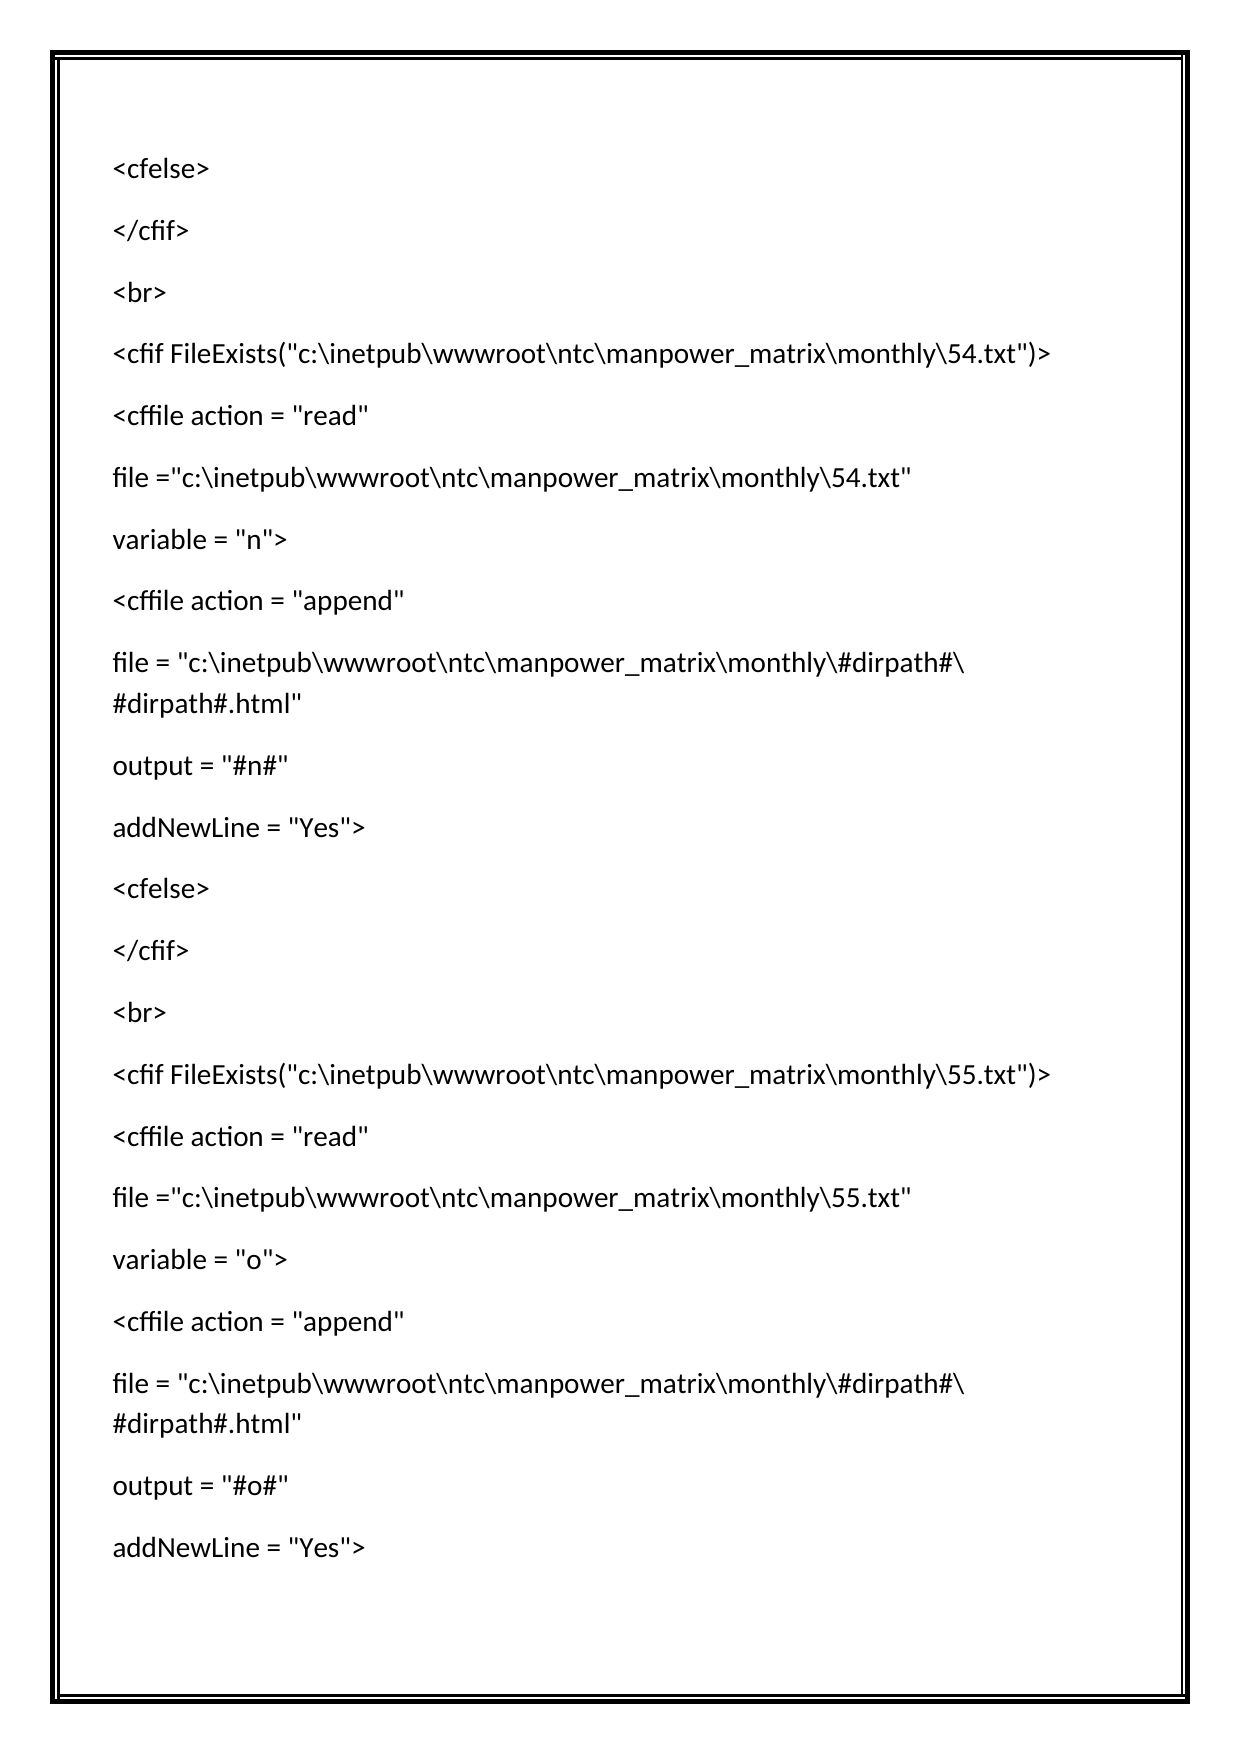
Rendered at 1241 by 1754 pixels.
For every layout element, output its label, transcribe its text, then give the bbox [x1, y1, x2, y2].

text addNewLine = "Yes"> [112, 1529, 1128, 1565]
text <cffile action = "read" [112, 1118, 1128, 1153]
text variable = "o"> [112, 1241, 1128, 1277]
text file ="c:\inetpub\wwwroot\ntc\manpower_matrix\monthly\55.txt" [112, 1179, 1128, 1215]
text addNewLine = "Yes"> [112, 809, 1128, 844]
text <cffile action = "read" [112, 397, 1128, 433]
text <cfelse> [112, 871, 1128, 906]
text file = "c:\inetpub\wwwroot\ntc\manpower_matrix\monthly\#dirpath#\#dirpath#.html" [112, 1365, 1128, 1441]
text <cffile action = "append" [112, 582, 1128, 618]
text output = "#o#" [112, 1467, 1128, 1503]
text <cfelse> [112, 150, 1128, 186]
text <br> [112, 274, 1128, 309]
text <cffile action = "append" [112, 1303, 1128, 1338]
text <cfif FileExists("c:\inetpub\wwwroot\ntc\manpower_matrix\monthly\55.txt")> [112, 1056, 1128, 1091]
text <br> [112, 994, 1128, 1030]
text variable = "n"> [112, 521, 1128, 556]
text <cfif FileExists("c:\inetpub\wwwroot\ntc\manpower_matrix\monthly\54.txt")> [112, 335, 1128, 371]
text </cfif> [112, 932, 1128, 968]
text file = "c:\inetpub\wwwroot\ntc\manpower_matrix\monthly\#dirpath#\#dirpath#.html" [112, 644, 1128, 721]
text file ="c:\inetpub\wwwroot\ntc\manpower_matrix\monthly\54.txt" [112, 459, 1128, 494]
text </cfif> [112, 212, 1128, 247]
text output = "#n#" [112, 747, 1128, 783]
